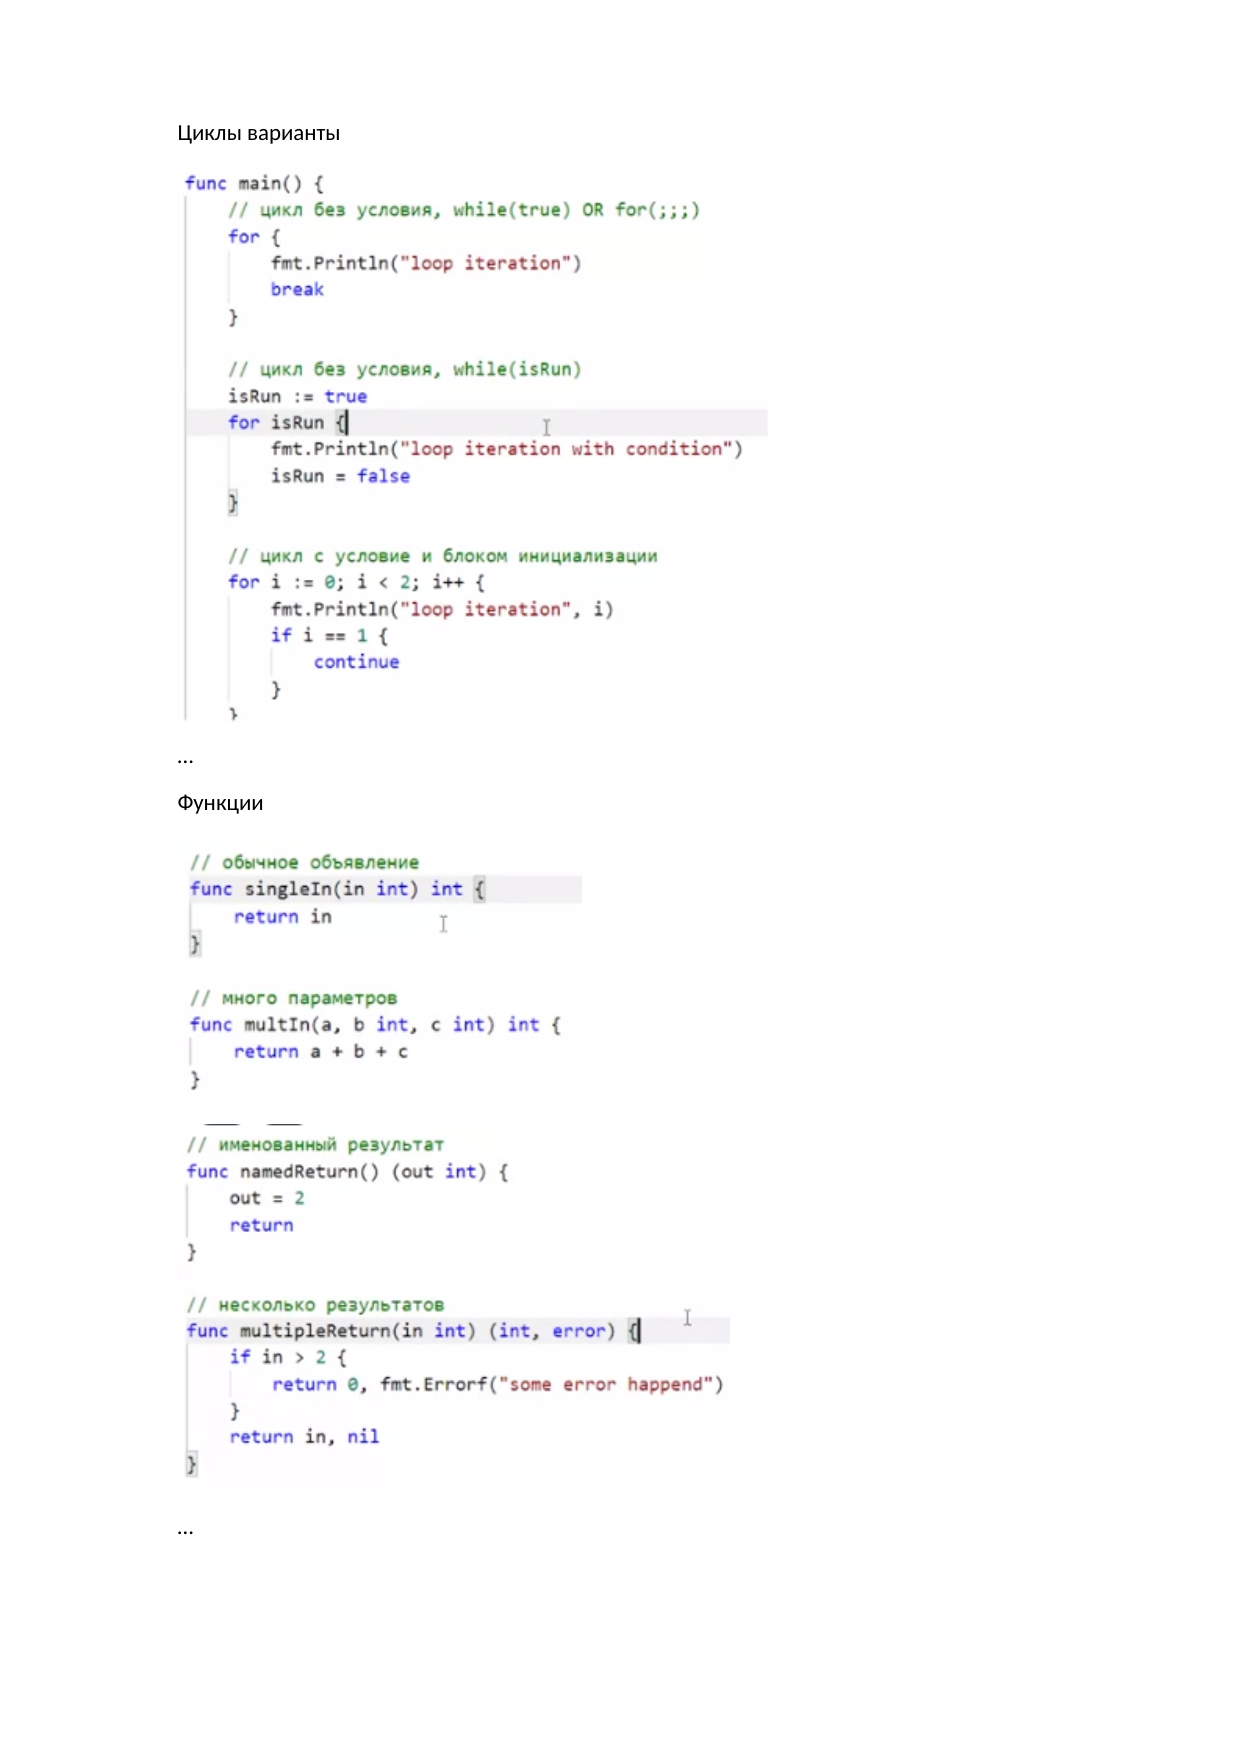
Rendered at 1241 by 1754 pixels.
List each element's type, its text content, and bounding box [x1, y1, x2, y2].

text Циклы варианты [177, 118, 1152, 146]
text … [177, 742, 1152, 770]
picture [177, 835, 583, 1106]
text … [177, 1512, 1152, 1540]
picture [177, 165, 768, 723]
text Функции [177, 788, 1152, 817]
picture [177, 1124, 731, 1493]
